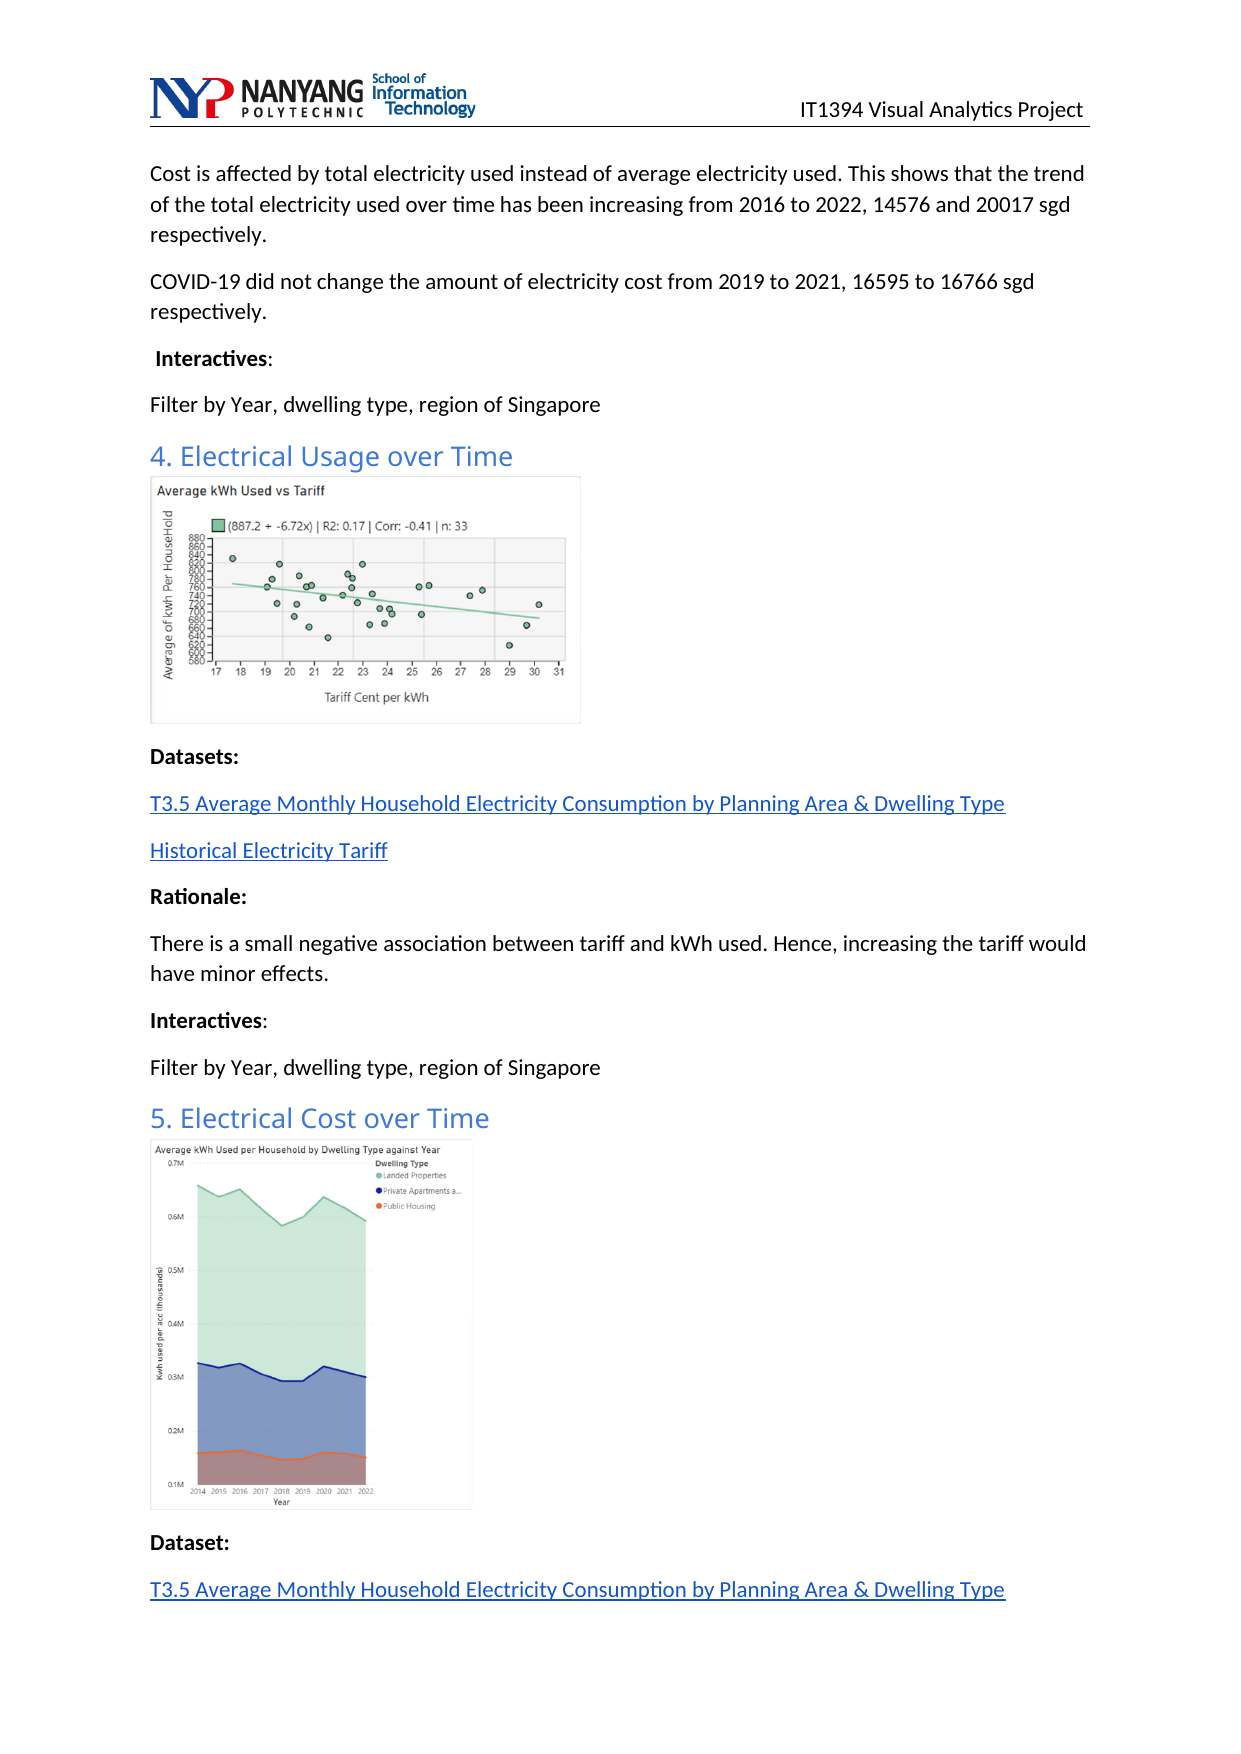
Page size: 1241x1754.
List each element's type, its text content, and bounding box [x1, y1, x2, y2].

picture [150, 78, 363, 118]
text Cost is affected by total electricity used instead of average electricity used. This shows that the trend of the total electricity used over time has been increasing from 2016 to 2022, 14576 and 20017 sgd respectively. [150, 159, 1090, 248]
text T3.5 Average Monthly Household Electricity Consumption by Planning Area & Dwelling Type [150, 1575, 1090, 1603]
text Interactives: [150, 1006, 1090, 1034]
picture [150, 476, 581, 724]
subtitle 5. Electrical Cost over Time [150, 1100, 1090, 1137]
text Datasets: [150, 742, 1090, 770]
text Interactives: [150, 344, 1090, 372]
text T3.5 Average Monthly Household Electricity Consumption by Planning Area & Dwelling Type [150, 789, 1090, 817]
text Rationale: [150, 882, 1090, 910]
text Filter by Year, dwelling type, region of Singapore [150, 1053, 1090, 1081]
text COVID-19 did not change the amount of electricity cost from 2019 to 2021, 16595 to 16766 sgd respectively. [150, 267, 1090, 325]
text There is a small negative association between tariff and kWh used. Hence, increasing the tariff would have minor effects. [150, 929, 1090, 987]
picture [150, 1139, 473, 1510]
text Filter by Year, dwelling type, region of Singapore [150, 390, 1090, 418]
picture [372, 73, 476, 118]
text Historical Electricity Tariff [150, 836, 1090, 864]
text Dataset: [150, 1528, 1090, 1556]
subtitle 4. Electrical Usage over Time [150, 437, 1090, 474]
